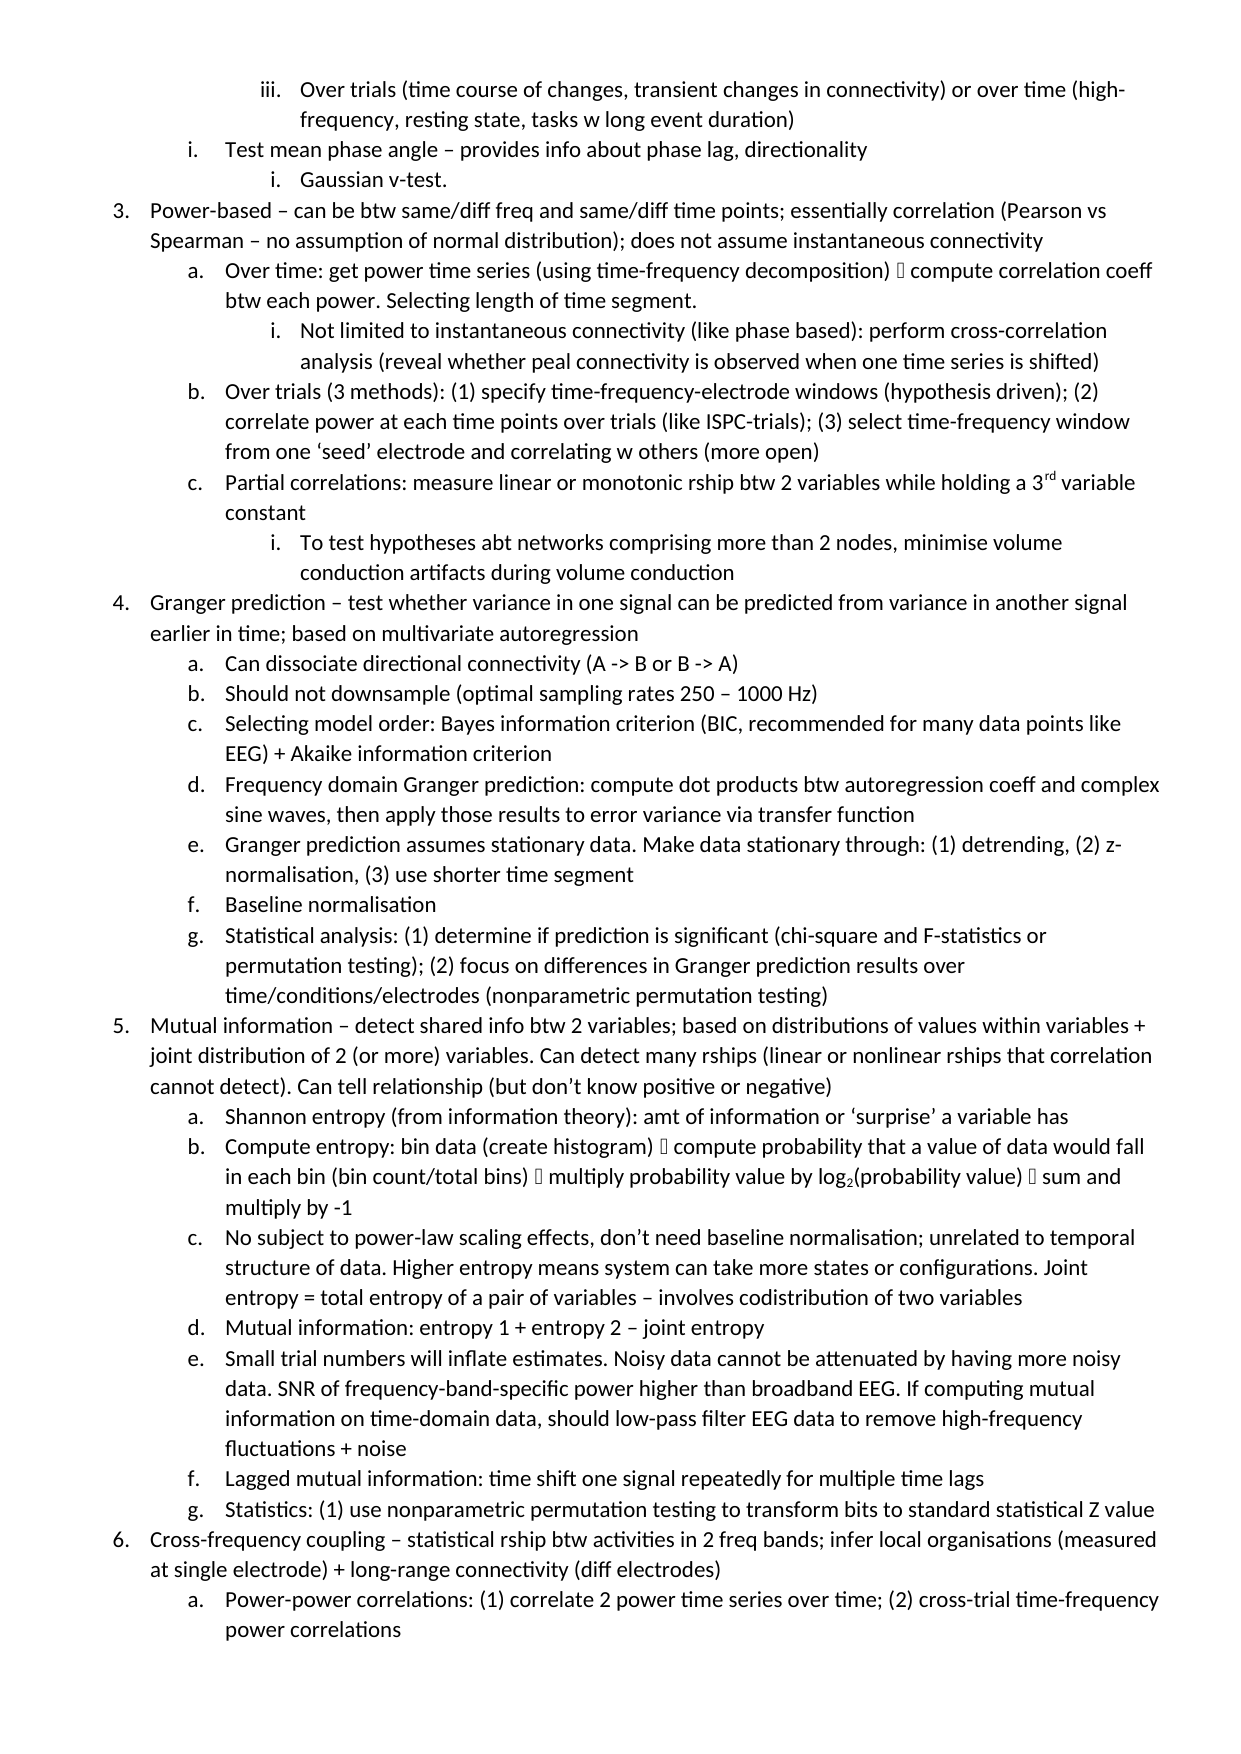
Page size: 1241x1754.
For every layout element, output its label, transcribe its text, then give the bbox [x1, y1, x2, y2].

list Test mean phase angle – provides info about phase lag, directionality [187, 135, 1165, 163]
list Granger prediction assumes stationary data. Make data stationary through: (1) detrending, (2) z-normalisation, (3) use shorter time segment [187, 830, 1165, 888]
list Compute entropy: bin data (create histogram) compute probability that a value of data would fall in each bin (bin count/total bins) multiply probability value by log2(probability value) sum and multiply by -1 [187, 1132, 1165, 1221]
list Small trial numbers will inflate estimates. Noisy data cannot be attenuated by having more noisy data. SNR of frequency-band-specific power higher than broadband EEG. If computing mutual information on time-domain data, should low-pass filter EEG data to remove high-frequency fluctuations + noise [187, 1344, 1165, 1462]
list Gaussian v-test. [281, 166, 1165, 194]
list Granger prediction – test whether variance in one signal can be predicted from variance in another signal earlier in time; based on multivariate autoregression [112, 588, 1165, 647]
list Mutual information: entropy 1 + entropy 2 – joint entropy [187, 1313, 1165, 1342]
list Lagged mutual information: time shift one signal repeatedly for multiple time lags [187, 1464, 1165, 1493]
list Mutual information – detect shared info btw 2 variables; based on distributions of values within variables + joint distribution of 2 (or more) variables. Can detect many rships (linear or nonlinear rships that correlation cannot detect). Can tell relationship (but don’t know positive or negative) [112, 1011, 1165, 1100]
list Cross-frequency coupling – statistical rship btw activities in 2 freq bands; infer local organisations (measured at single electrode) + long-range connectivity (diff electrodes) [112, 1525, 1165, 1583]
list Not limited to instantaneous connectivity (like phase based): perform cross-correlation analysis (reveal whether peal connectivity is observed when one time series is shifted) [281, 317, 1165, 375]
list Should not downsample (optimal sampling rates 250 – 1000 Hz) [187, 679, 1165, 707]
list Statistics: (1) use nonparametric permutation testing to transform bits to standard statistical Z value [187, 1495, 1165, 1523]
list Over time: get power time series (using time-frequency decomposition) compute correlation coeff btw each power. Selecting length of time segment. [187, 256, 1165, 314]
list No subject to power-law scaling effects, don’t need baseline normalisation; unrelated to temporal structure of data. Higher entropy means system can take more states or configurations. Joint entropy = total entropy of a pair of variables – involves codistribution of two variables [187, 1223, 1165, 1311]
list Selecting model order: Bayes information criterion (BIC, recommended for many data points like EEG) + Akaike information criterion [187, 709, 1165, 768]
list Partial correlations: measure linear or monotonic rship btw 2 variables while holding a 3rd variable constant [187, 468, 1165, 526]
list Statistical analysis: (1) determine if prediction is significant (chi-square and F-statistics or permutation testing); (2) focus on differences in Granger prediction results over time/conditions/electrodes (nonparametric permutation testing) [187, 921, 1165, 1009]
list Can dissociate directional connectivity (A -> B or B -> A) [187, 649, 1165, 677]
list Power-power correlations: (1) correlate 2 power time series over time; (2) cross-trial time-frequency power correlations [187, 1585, 1165, 1644]
list Over trials (time course of changes, transient changes in connectivity) or over time (high-frequency, resting state, tasks w long event duration) [281, 75, 1165, 133]
list Power-based – can be btw same/diff freq and same/diff time points; essentially correlation (Pearson vs Spearman – no assumption of normal distribution); does not assume instantaneous connectivity [112, 196, 1165, 254]
list To test hypotheses abt networks comprising more than 2 nodes, minimise volume conduction artifacts during volume conduction [281, 528, 1165, 586]
list Over trials (3 methods): (1) specify time-frequency-electrode windows (hypothesis driven); (2) correlate power at each time points over trials (like ISPC-trials); (3) select time-frequency window from one ‘seed’ electrode and correlating w others (more open) [187, 377, 1165, 466]
list Baseline normalisation [187, 891, 1165, 919]
list Frequency domain Granger prediction: compute dot products btw autoregression coeff and complex sine waves, then apply those results to error variance via transfer function [187, 770, 1165, 828]
list Shannon entropy (from information theory): amt of information or ‘surprise’ a variable has [187, 1102, 1165, 1130]
